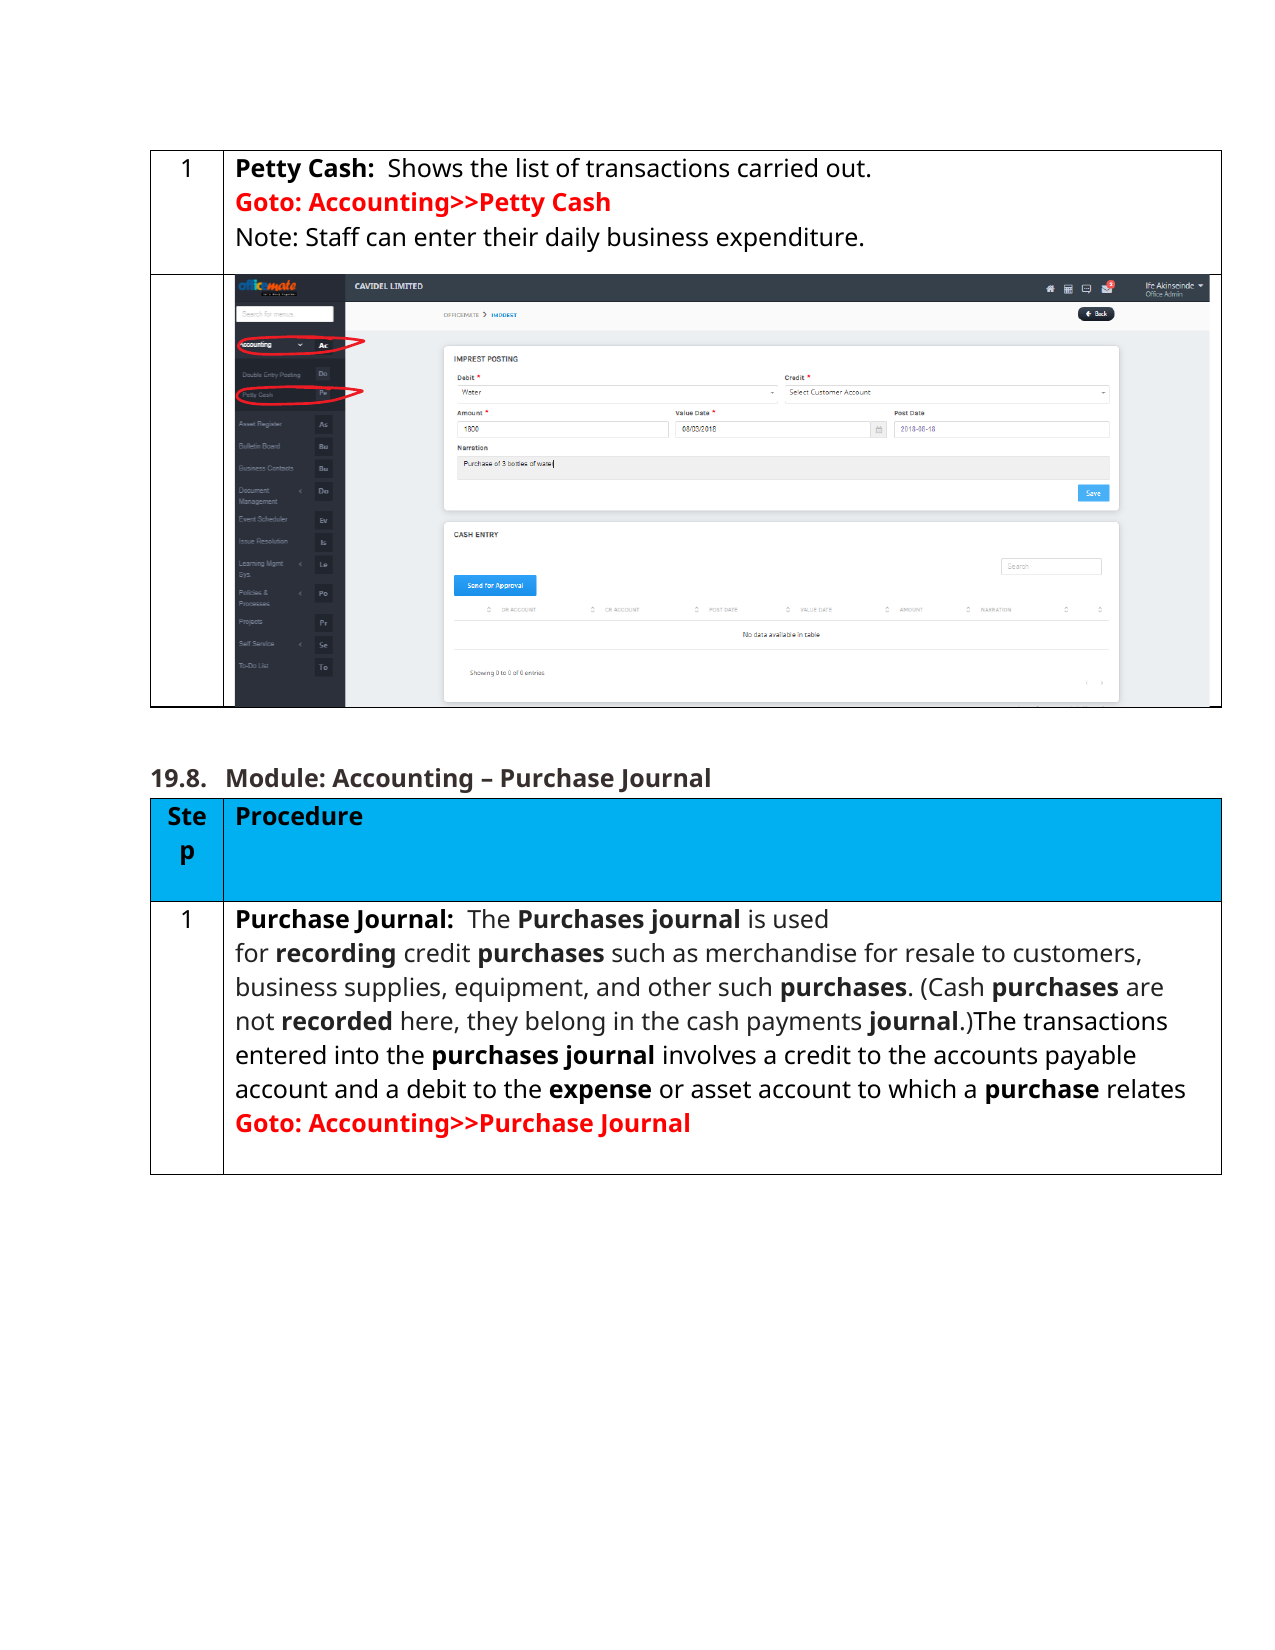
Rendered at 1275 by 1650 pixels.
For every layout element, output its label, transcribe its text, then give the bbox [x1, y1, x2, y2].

picture [234, 274, 1210, 707]
table_cell 1 [151, 151, 223, 273]
table_cell [224, 275, 234, 706]
table_header Step [151, 799, 223, 901]
table_cell Petty Cash: Shows the list of transactions carried out. Goto: Accounting>>Petty Cash Note: Staff can enter their daily business expenditure. [224, 151, 1221, 273]
table_cell Purchase Journal: The Purchases journal is used for recording credit purchases such as merchandise for resale to customers, business supplies, equipment, and other such purchases. (Cash purchases are not recorded here, they belong in the cash payments journal.)The transactions entered into the purchases journal involves a credit to the accounts payable account and a debit to the expense or asset account to which a purchase relates Goto: Accounting>>Purchase Journal [224, 902, 1221, 1174]
subtitle Module: Accounting – Purchase Journal [150, 761, 1125, 795]
table_cell [151, 275, 223, 706]
table_header Procedure [224, 799, 1221, 901]
table_cell 1 [151, 902, 223, 1174]
table_cell [1210, 275, 1221, 706]
